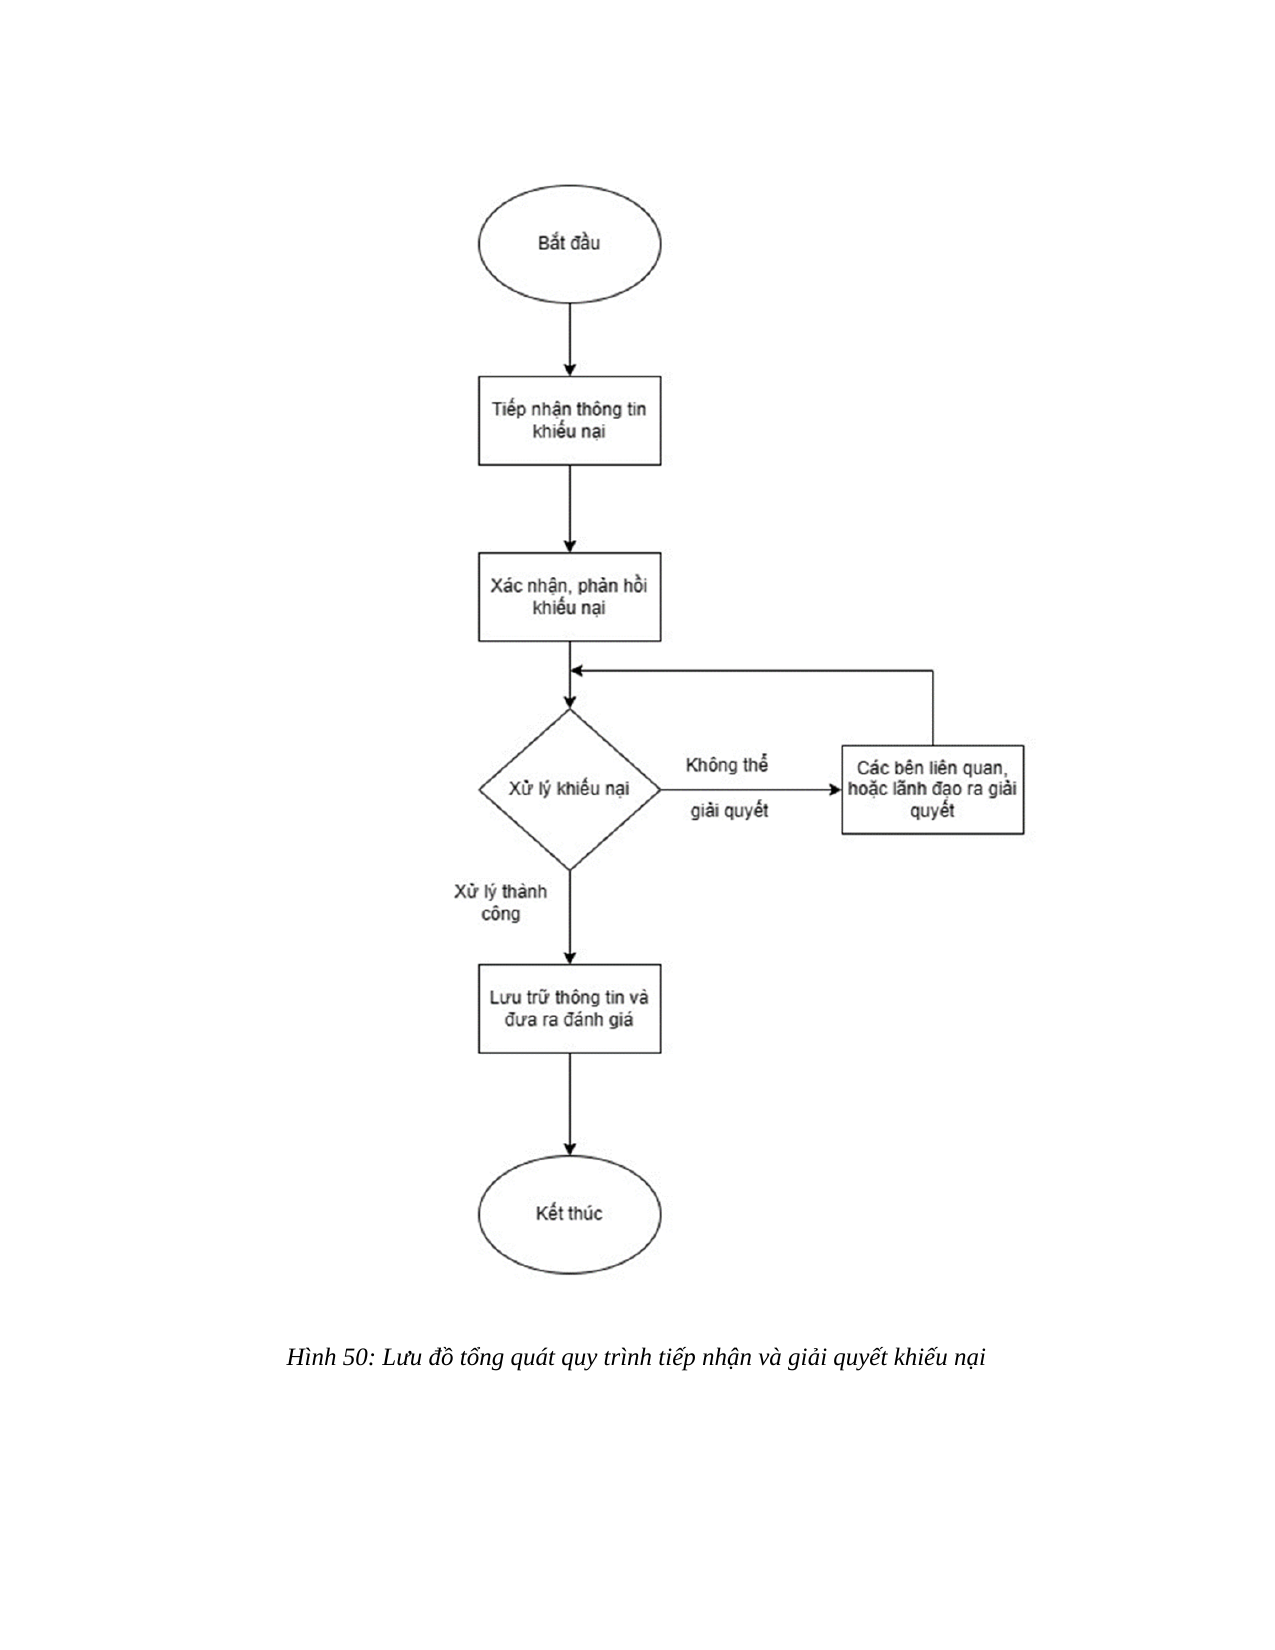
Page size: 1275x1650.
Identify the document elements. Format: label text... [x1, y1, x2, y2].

text Hình 50: Lưu đồ tổng quát quy trình tiếp nhận và giải quyết khiếu nại [150, 1342, 1125, 1371]
picture [151, 150, 1124, 1318]
